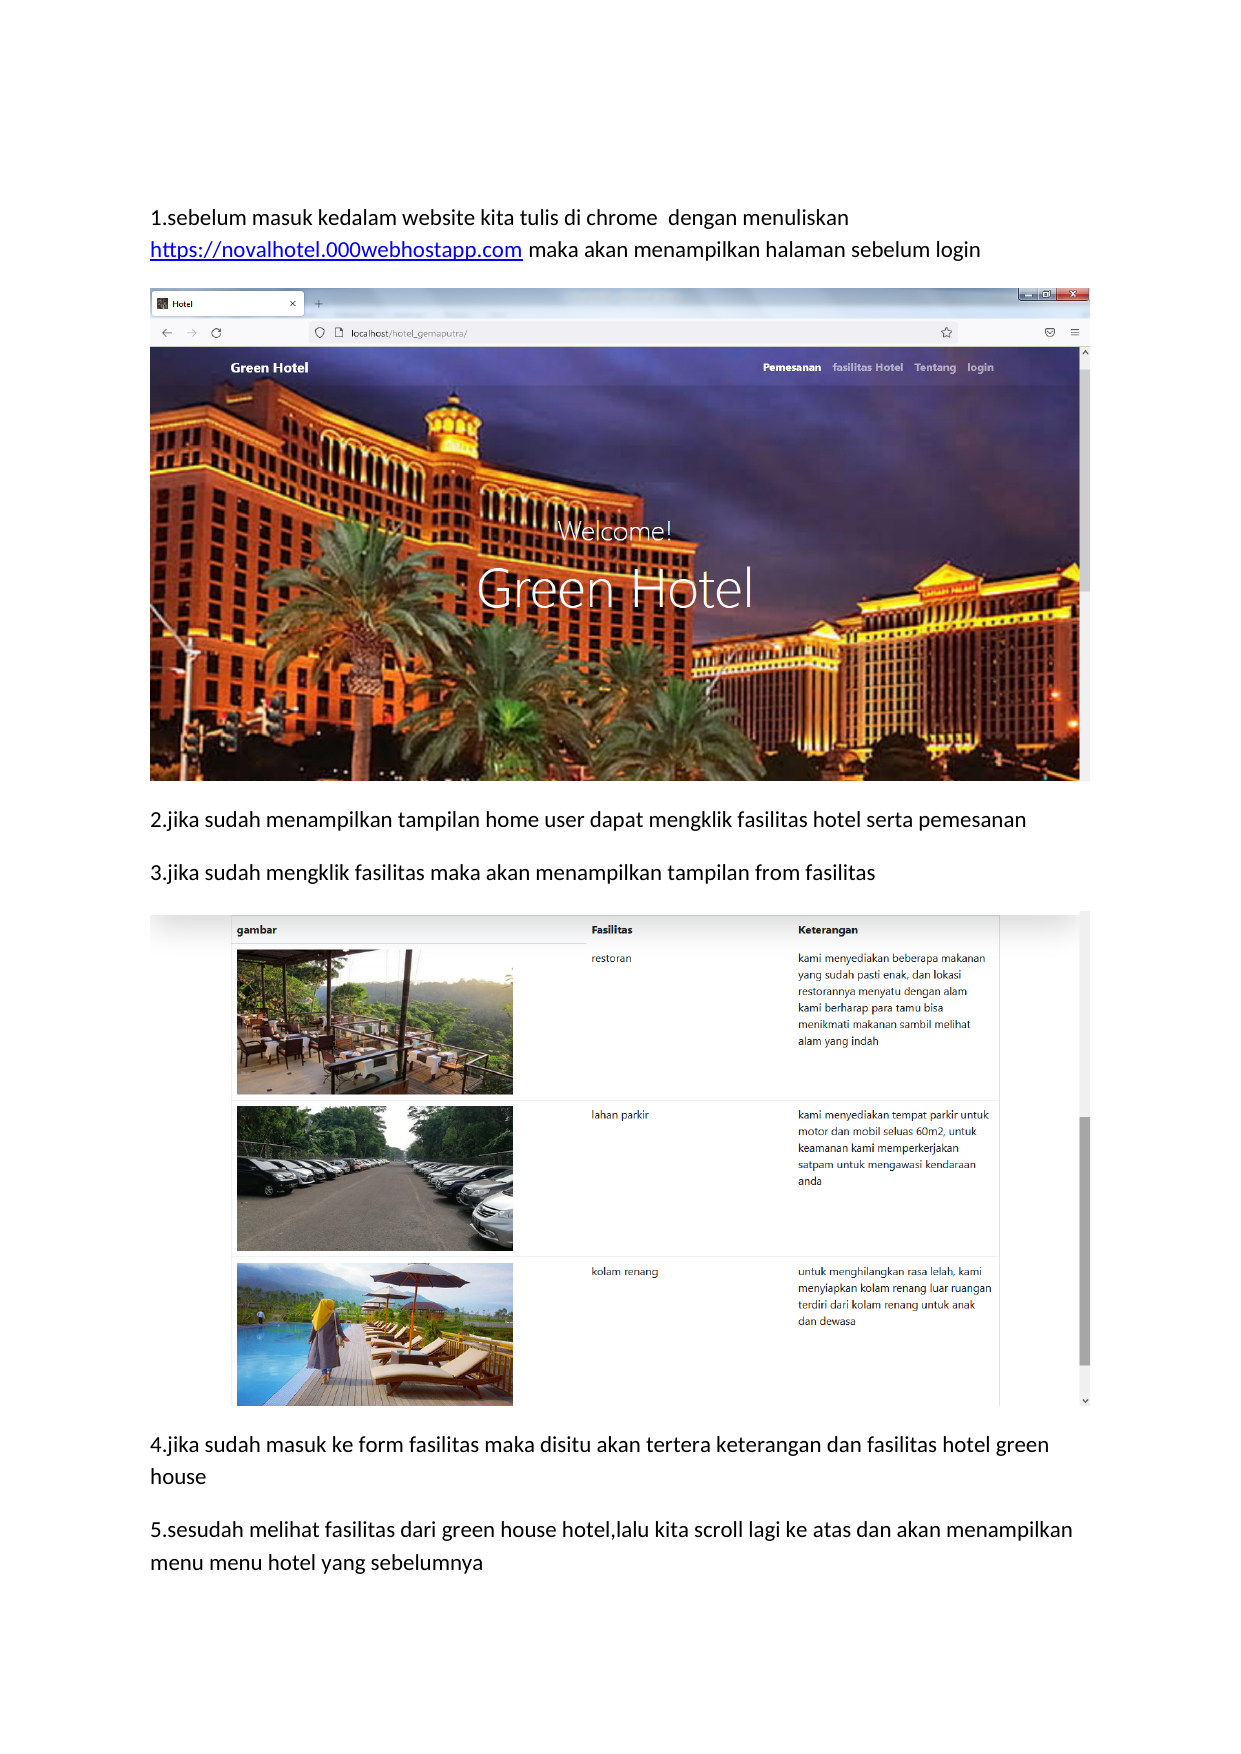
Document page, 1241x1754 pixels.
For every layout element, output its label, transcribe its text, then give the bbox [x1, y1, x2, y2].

text 2.jika sudah menampilkan tampilan home user dapat mengklik fasilitas hotel serta pemesanan [150, 805, 1090, 833]
picture [150, 288, 1091, 781]
text 1.sebelum masuk kedalam website kita tulis di chrome dengan menuliskan https://novalhotel.000webhostapp.com maka akan menampilkan halaman sebelum login [150, 203, 1090, 263]
text 5.sesudah melihat fasilitas dari green house hotel,lalu kita scroll lagi ke atas dan akan menampilkan menu menu hotel yang sebelumnya [150, 1515, 1090, 1576]
text 4.jika sudah masuk ke form fasilitas maka disitu akan tertera keterangan dan fasilitas hotel green house [150, 1430, 1090, 1490]
text 3.jika sudah mengklik fasilitas maka akan menampilkan tampilan from fasilitas [150, 858, 1090, 886]
picture [150, 911, 1091, 1406]
